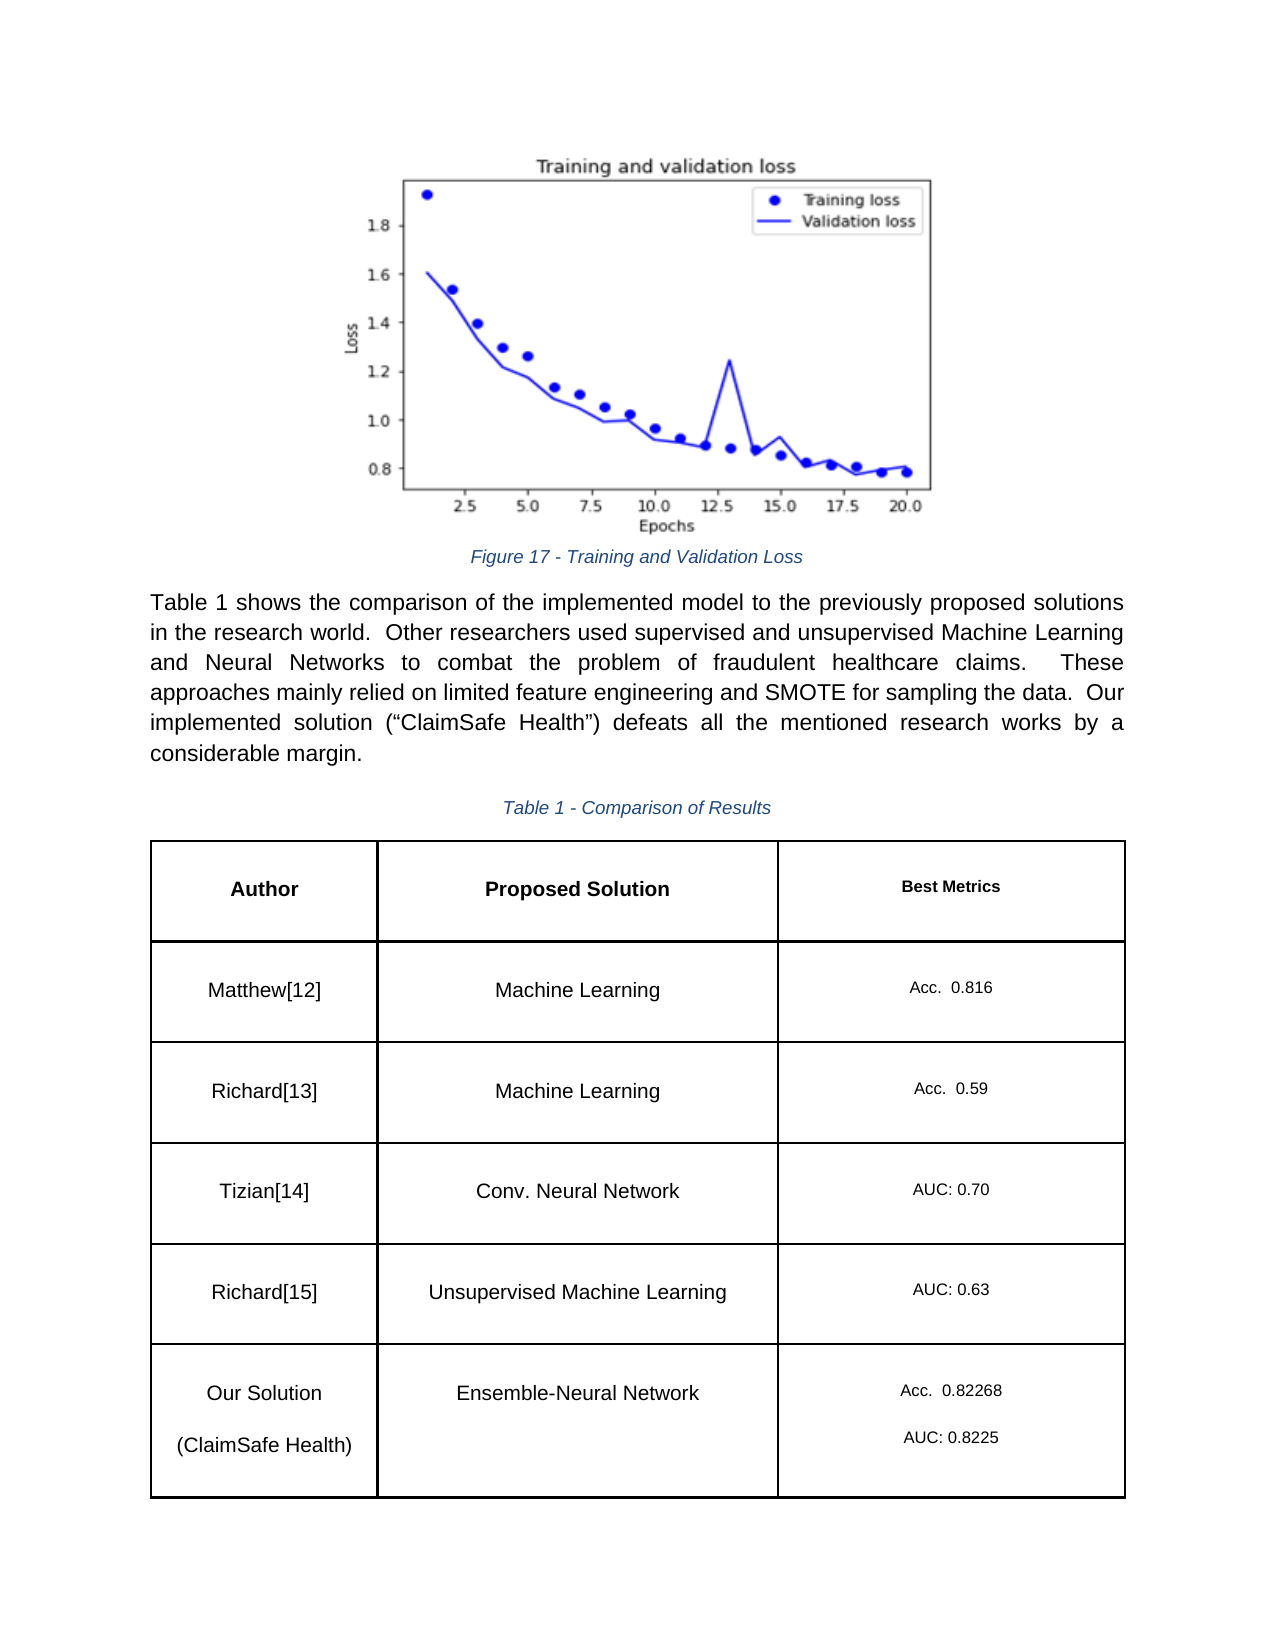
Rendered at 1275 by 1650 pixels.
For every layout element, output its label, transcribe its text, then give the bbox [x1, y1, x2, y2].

table_cell Machine Learning [379, 1043, 777, 1142]
table_cell Acc. 0.816 [779, 943, 1124, 1041]
table_cell Our Solution (ClaimSafe Health) [152, 1345, 376, 1496]
text Table 1 shows the comparison of the implemented model to the previously proposed solutions in the research world. Other researchers used supervised and unsupervised Machine Learning and Neural Networks to combat the problem of fraudulent healthcare claims. These approaches mainly relied on limited feature engineering and SMOTE for sampling the data. Our implemented solution (“ClaimSafe Health”) defeats all the mentioned research works by a considerable margin. [150, 588, 1125, 766]
picture [334, 150, 941, 543]
table_cell Richard[13] [152, 1043, 376, 1142]
table_header Best Metrics [779, 842, 1124, 940]
table_cell Matthew[12] [152, 943, 376, 1041]
table_cell Unsupervised Machine Learning [379, 1245, 777, 1343]
table_cell Richard[15] [152, 1245, 376, 1343]
table_header Proposed Solution [379, 842, 777, 940]
table_header Author [152, 842, 376, 940]
table_cell AUC: 0.63 [779, 1245, 1124, 1343]
table_cell Conv. Neural Network [379, 1144, 777, 1242]
table_cell Machine Learning [379, 943, 777, 1041]
table_cell AUC: 0.70 [779, 1144, 1124, 1242]
table_cell Tizian[14] [152, 1144, 376, 1242]
table_cell Acc. 0.59 [779, 1043, 1124, 1142]
table_cell Ensemble-Neural Network [379, 1345, 777, 1496]
table_cell Acc. 0.82268 AUC: 0.8225 [779, 1345, 1124, 1496]
